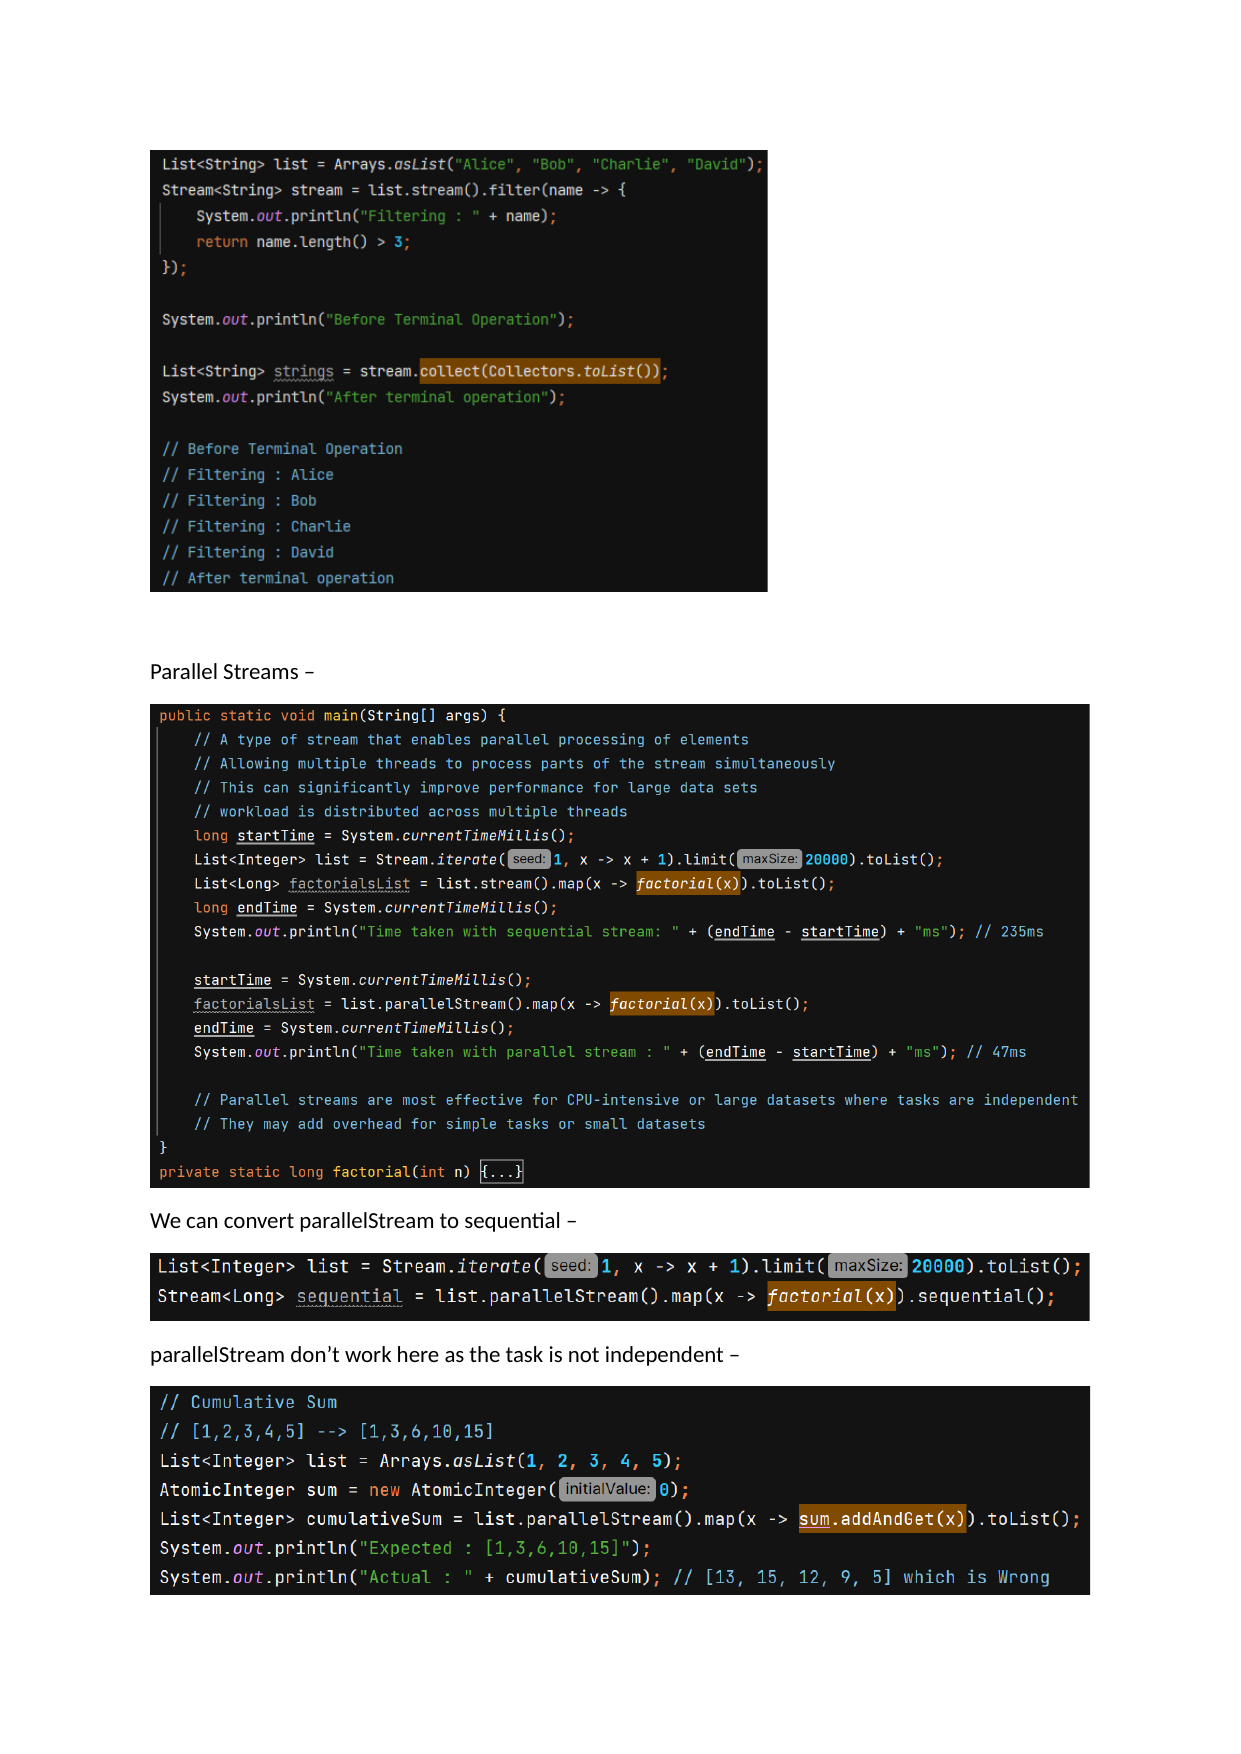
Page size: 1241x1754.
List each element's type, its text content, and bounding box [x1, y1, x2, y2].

text Parallel Streams – [150, 657, 1090, 685]
picture [150, 1386, 1091, 1595]
picture [150, 150, 768, 592]
picture [150, 704, 1090, 1188]
picture [150, 1253, 1090, 1321]
text parallelStream don’t work here as the task is not independent – [150, 1340, 1090, 1368]
text We can convert parallelStream to sequential – [150, 1206, 1090, 1234]
